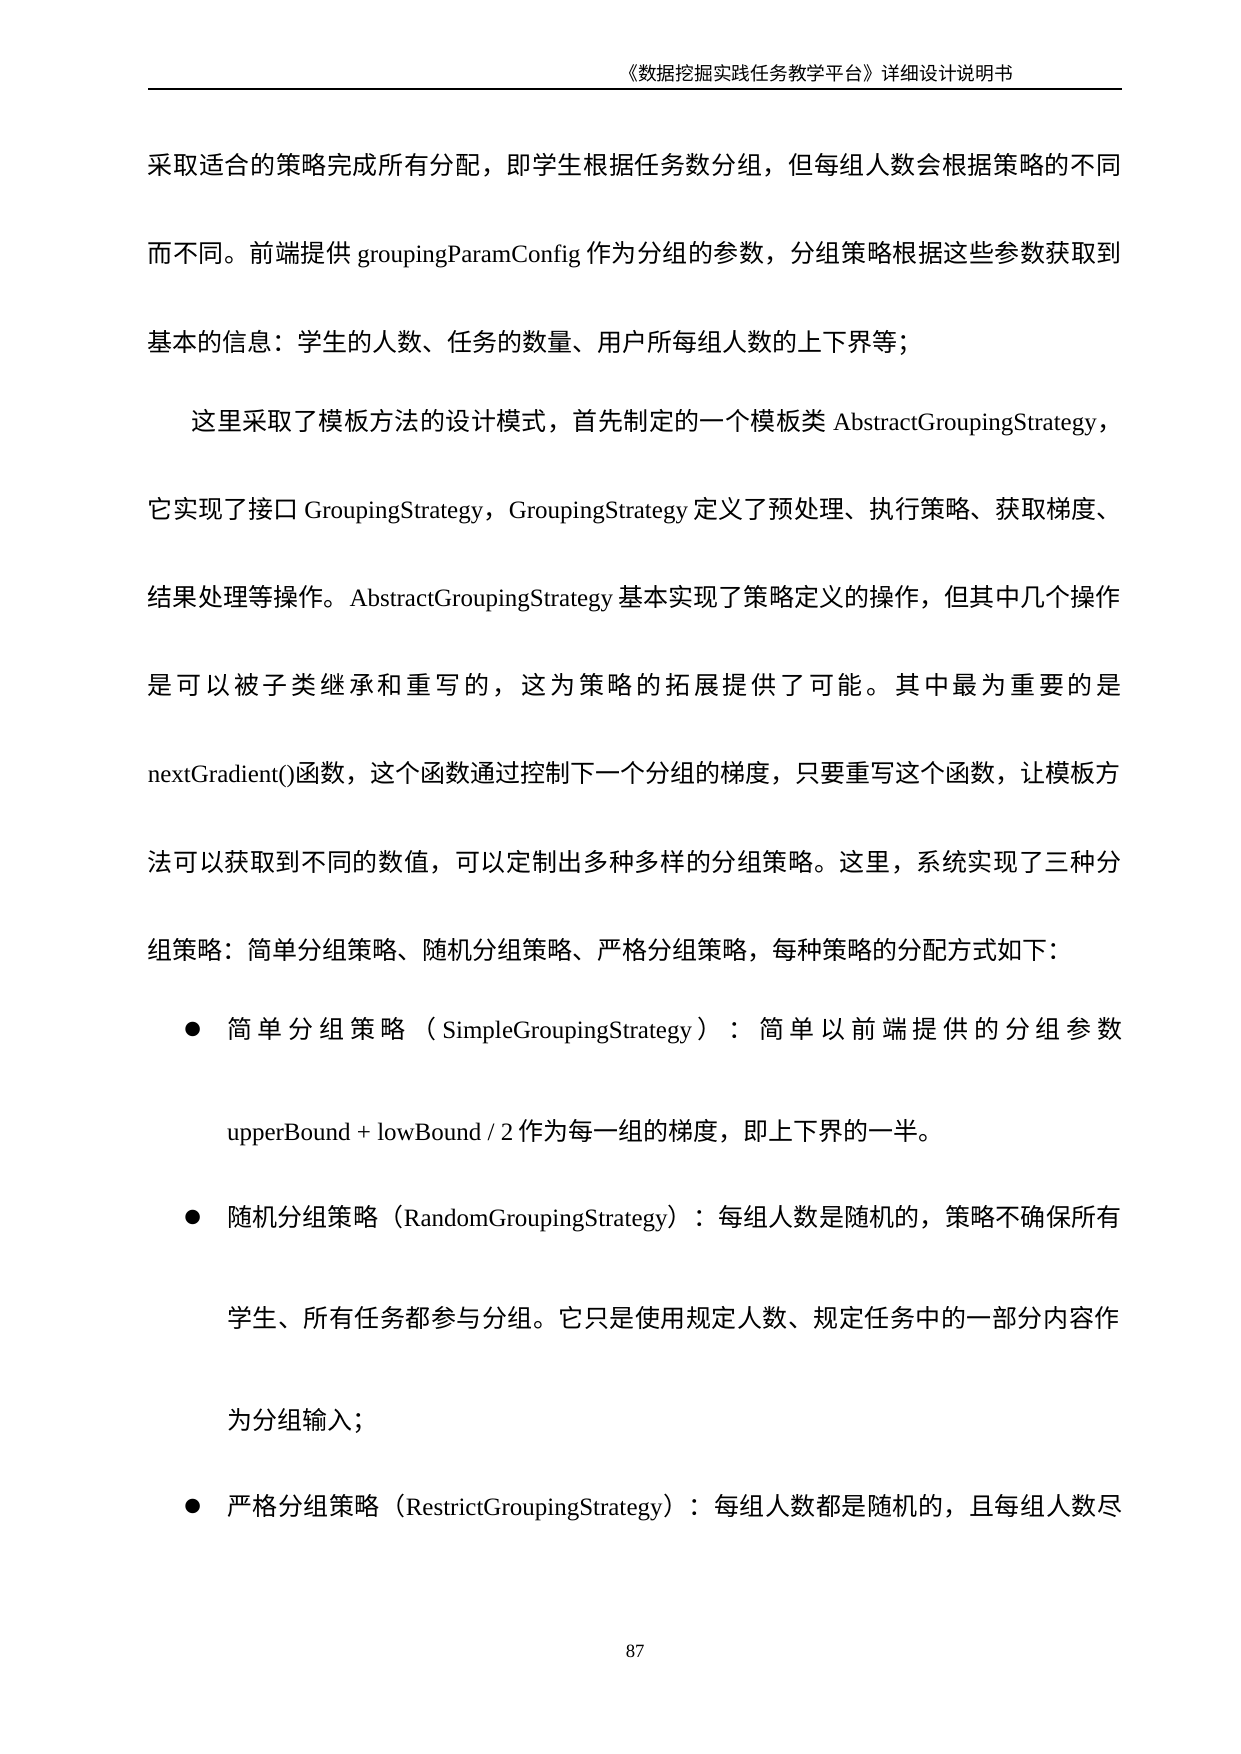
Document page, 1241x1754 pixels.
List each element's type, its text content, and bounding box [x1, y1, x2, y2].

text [148, 130, 1122, 374]
text 这里采取了模板方法的设计模式，首先制定的一个模板类AbstractGroupingStrategy，它实现了接口GroupingStrategy，GroupingStrategy定义了预处理、执行策略、获取梯度、结果处理等操作。AbstractGroupingStrategy基本实现了策略定义的操作，但其中几个操作是可以被子类继承和重写的，这为策略的拓展提供了可能。其中最为重要的是nextGradient()函数，这个函数通过控制下一个分组的梯度，只要重写这个函数，让模板方法可以获取到不同的数值，可以定制出多种多样的分组策略。这里，系统实现了三种分组策略：简单分组策略、随机分组策略、严格分组策略，每种策略的分配方式如下： [148, 385, 1122, 982]
list 简单分组策略（SimpleGroupingStrategy）：简单以前端提供的分组参数upperBound + lowBound / 2作为每一组的梯度，即上下界的一半。 [183, 993, 1122, 1163]
list 随机分组策略（RandomGroupingStrategy）：每组人数是随机的，策略不确保所有学生、所有任务都参与分组。它只是使用规定人数、规定任务中的一部分内容作为分组输入； [183, 1181, 1122, 1453]
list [183, 1471, 1122, 1539]
